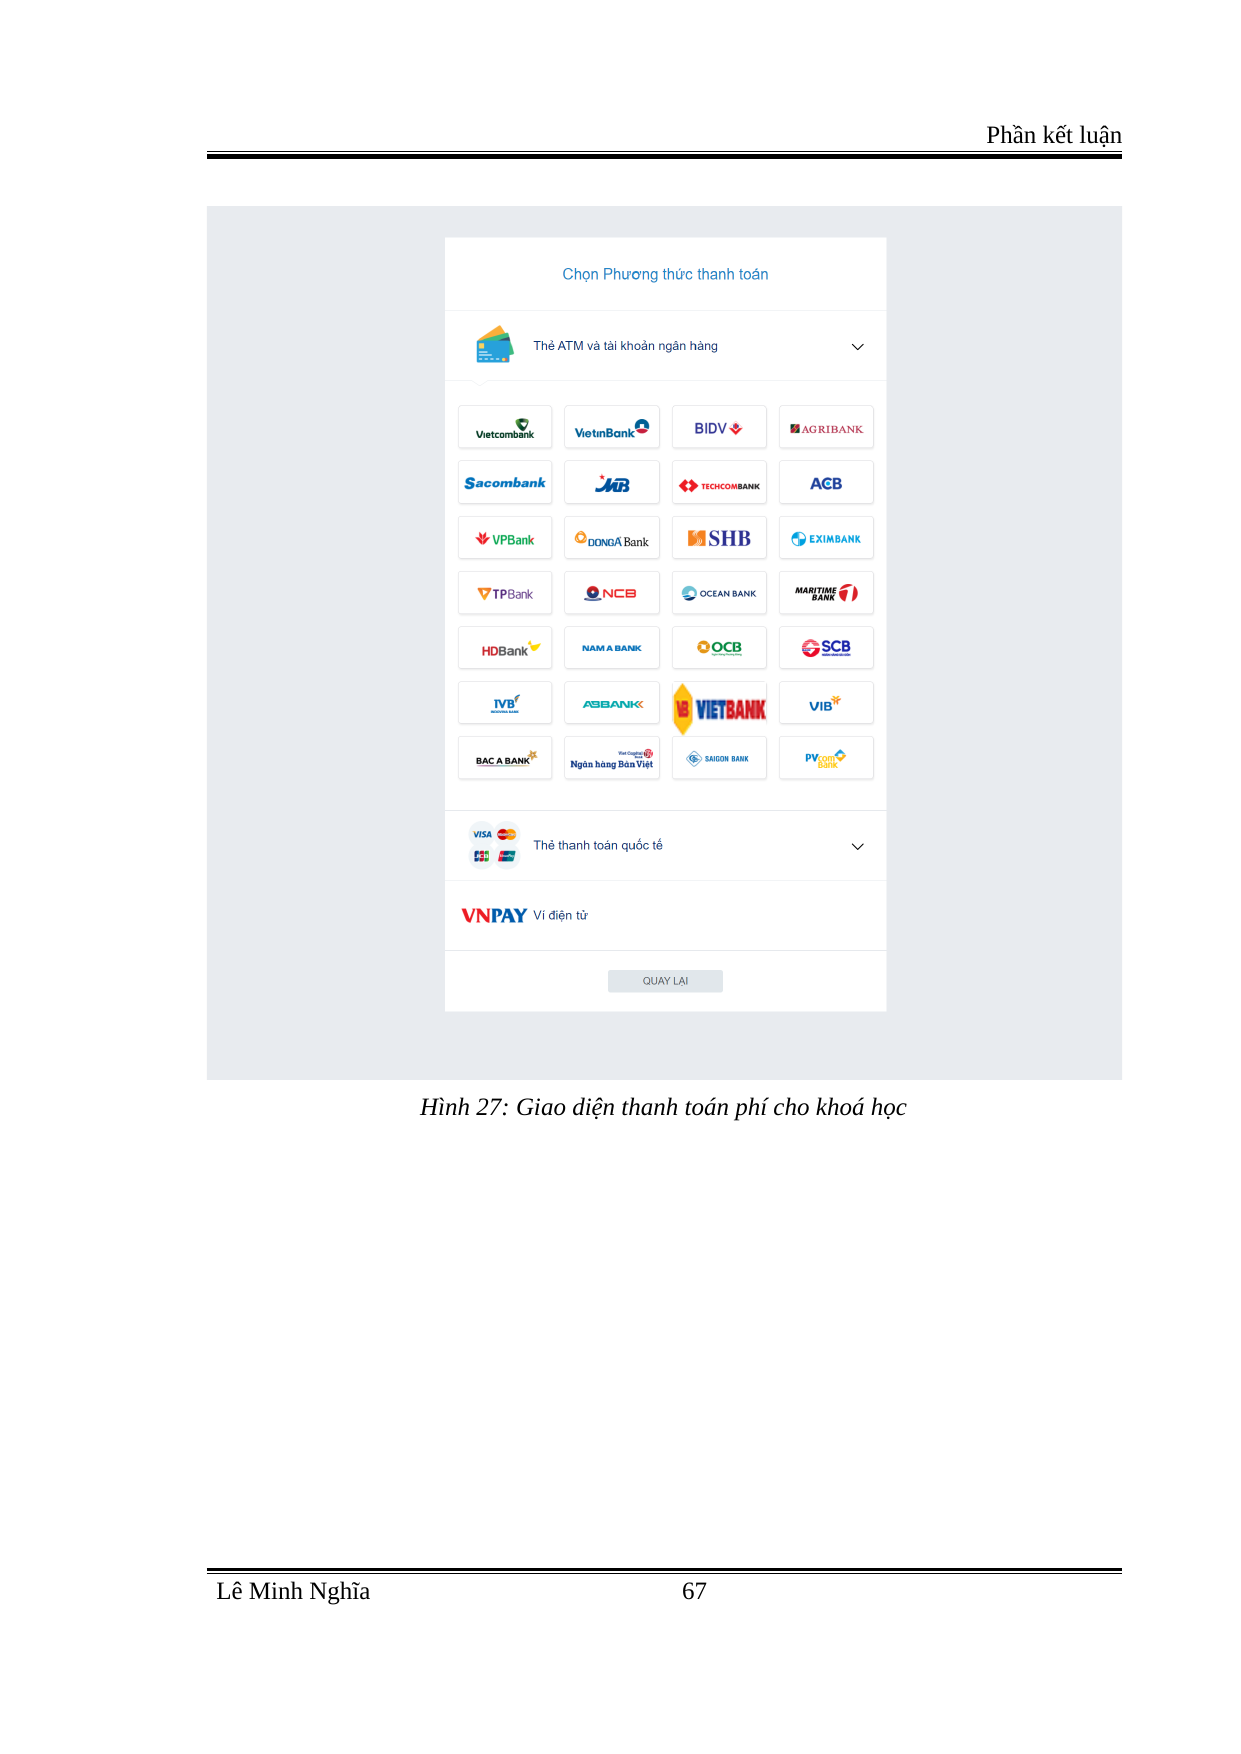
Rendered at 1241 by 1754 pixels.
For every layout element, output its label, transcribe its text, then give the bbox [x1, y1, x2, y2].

picture [206, 206, 1123, 1080]
